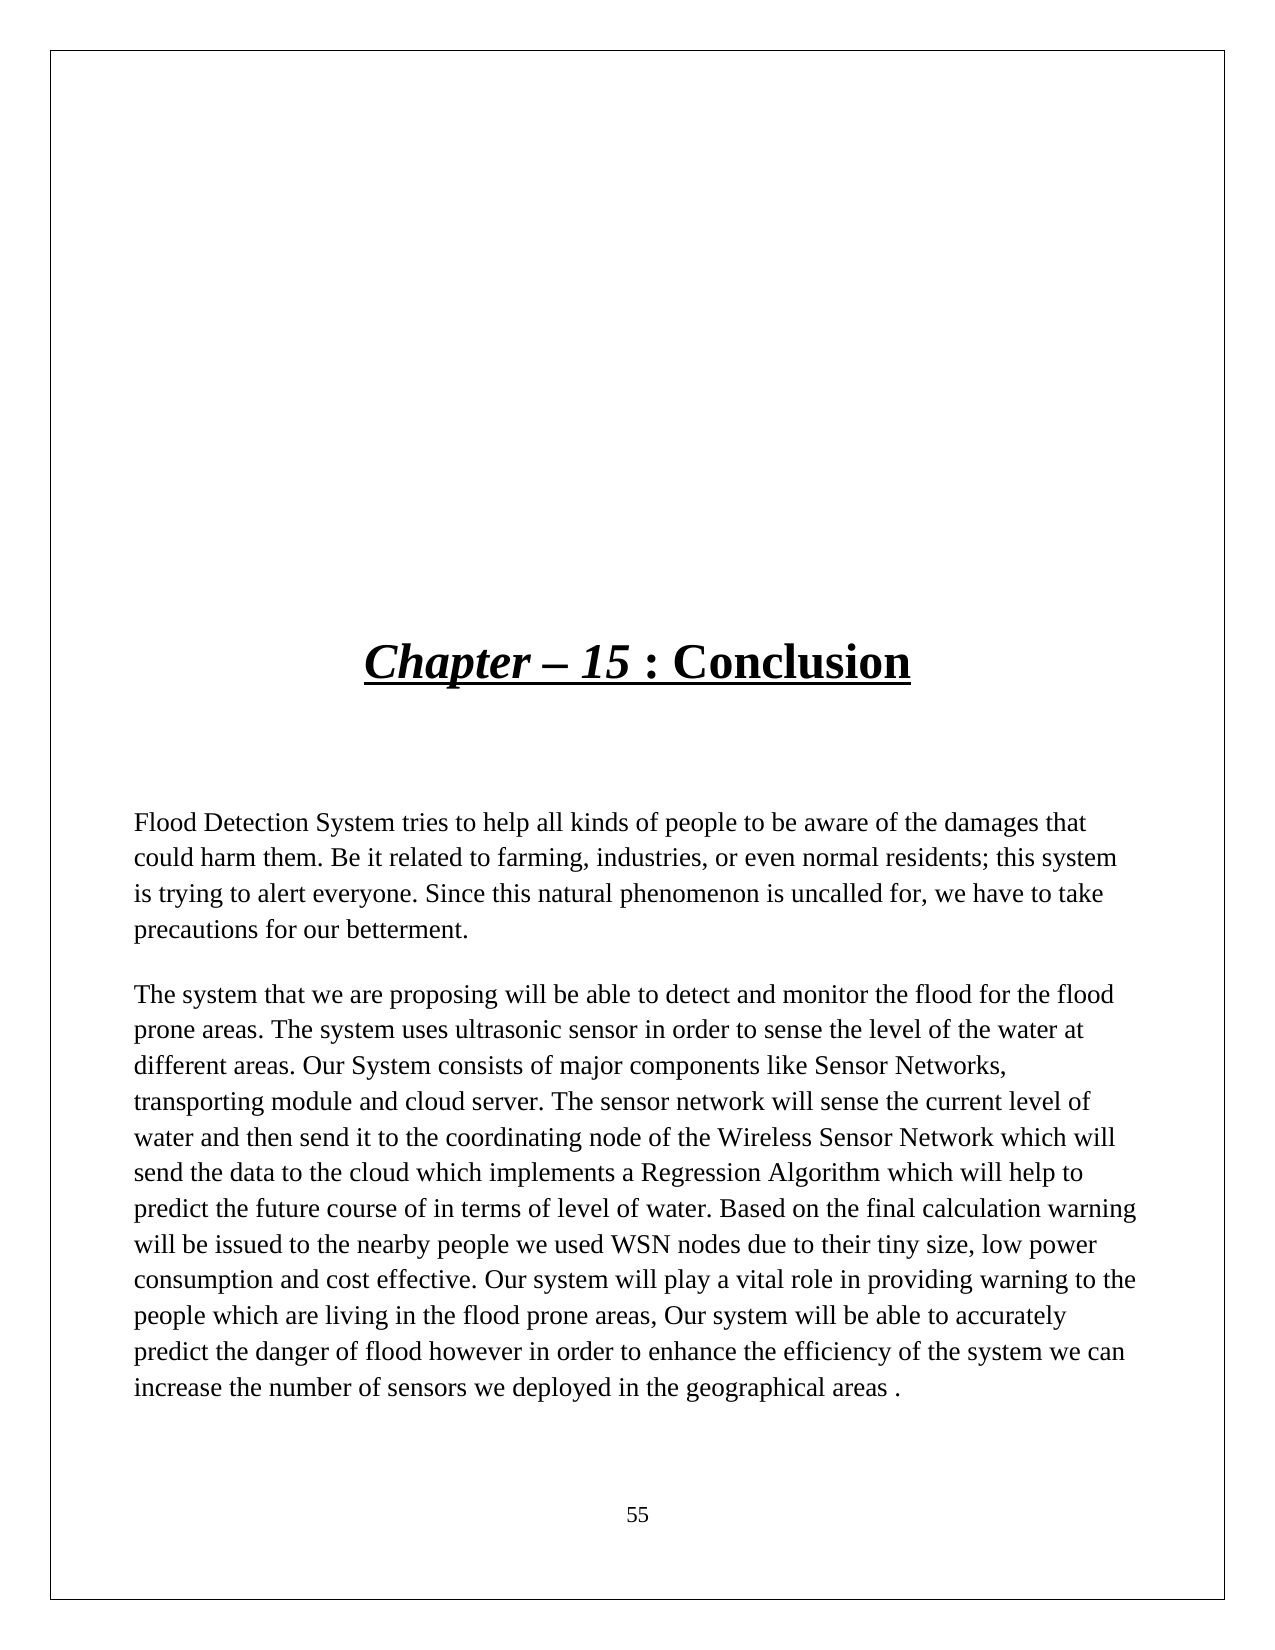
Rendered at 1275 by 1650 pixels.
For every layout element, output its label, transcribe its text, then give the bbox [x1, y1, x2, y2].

text Chapter – 15 : Conclusion [133, 632, 1142, 690]
text The system that we are proposing will be able to detect and monitor the flood for the flood prone areas. The system uses ultrasonic sensor in order to sense the level of the water at different areas. Our System consists of major components like Sensor Networks, transporting module and cloud server. The sensor network will sense the current level of water and then send it to the coordinating node of the Wireless Sensor Network which will send the data to the cloud which implements a Regression Algorithm which will help to predict the future course of in terms of level of water. Based on the final calculation warning will be issued to the nearby people we used WSN nodes due to their tiny size, low power consumption and cost effective. Our system will play a vital role in providing warning to the people which are living in the flood prone areas, Our system will be able to accurately predict the danger of flood however in order to enhance the efficiency of the system we can increase the number of sensors we deployed in the geographical areas . [133, 978, 1142, 1402]
text Flood Detection System tries to help all kinds of people to be aware of the damages that could harm them. Be it related to farming, industries, or even normal residents; this system is trying to alert everyone. Since this natural phenomenon is uncalled for, we have to take precautions for our betterment. [133, 806, 1142, 944]
